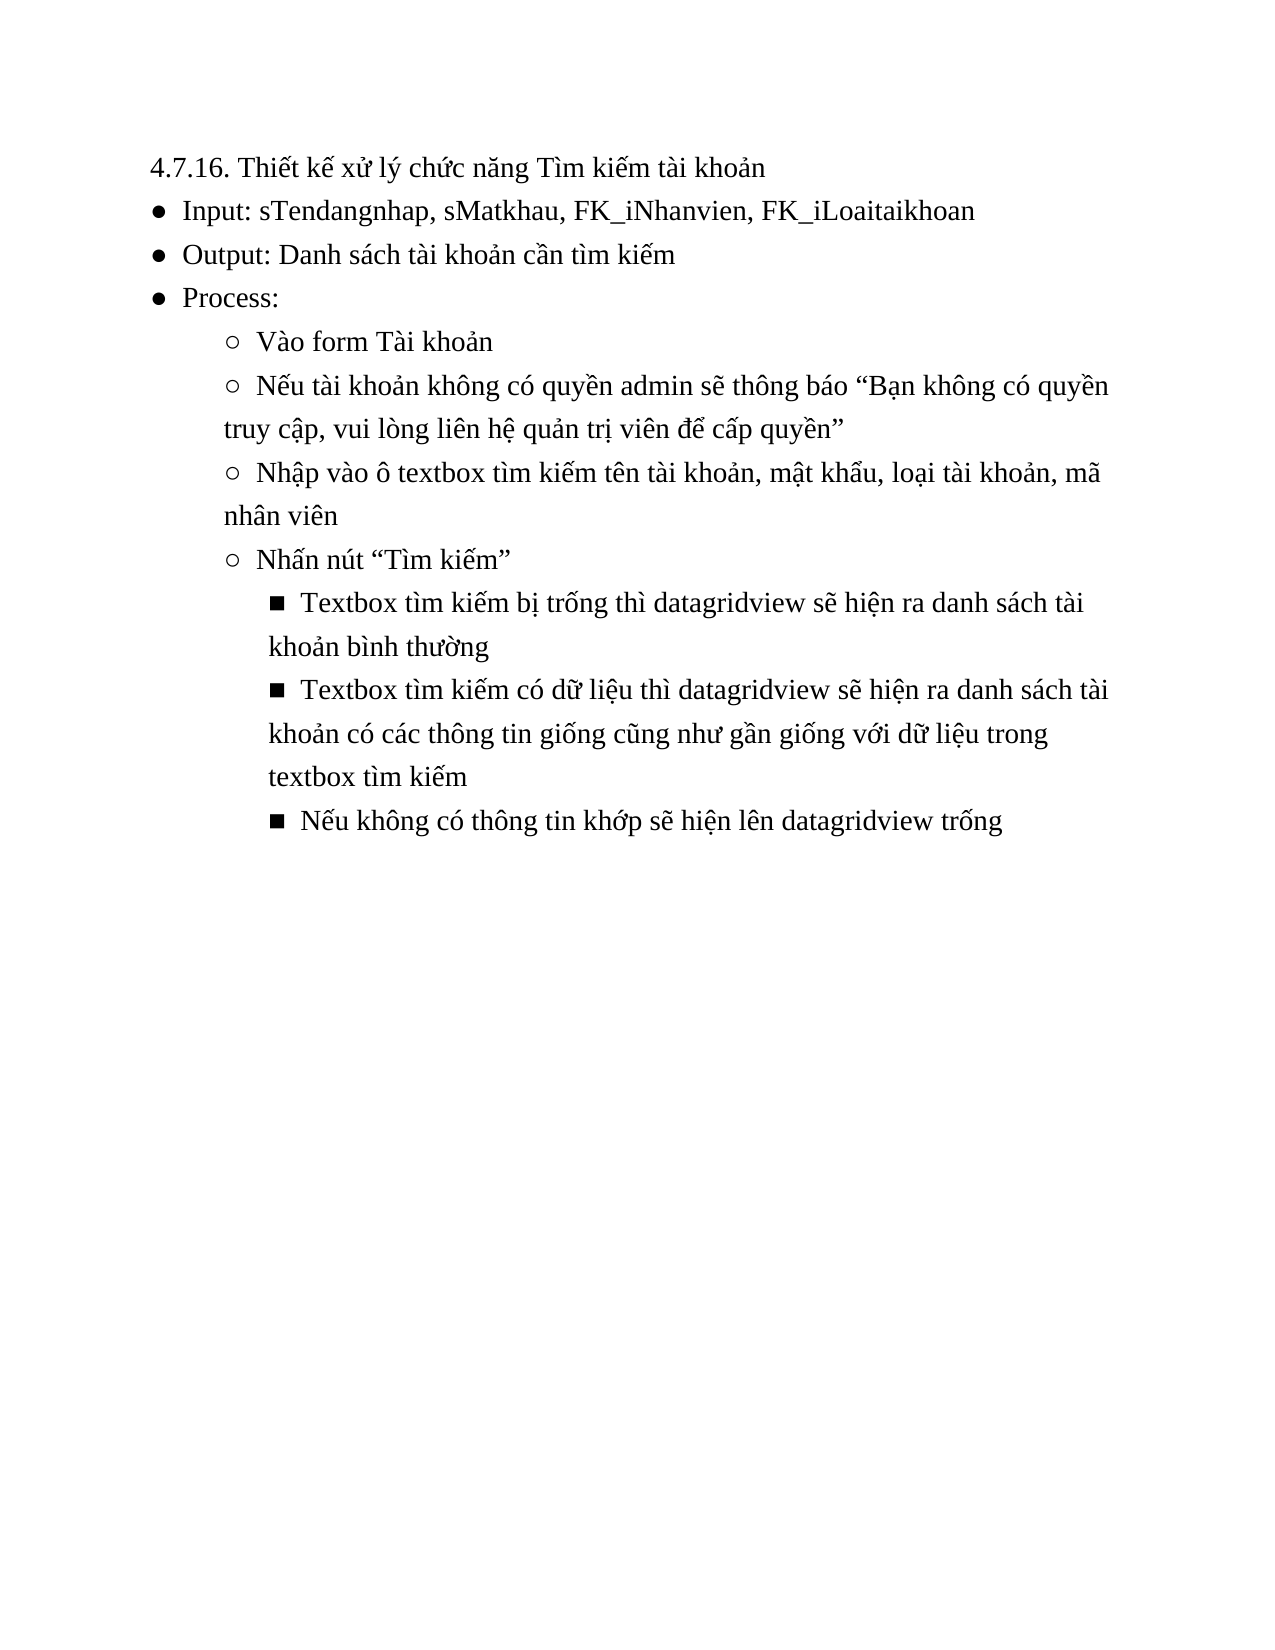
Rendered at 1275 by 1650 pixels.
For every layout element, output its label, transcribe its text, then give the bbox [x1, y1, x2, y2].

text ■ Textbox tìm kiếm có dữ liệu thì datagridview sẽ hiện ra danh sách tài khoản có các thông tin giống cũng như gần giống với dữ liệu trong textbox tìm kiếm [268, 672, 1125, 793]
text ● Output: Danh sách tài khoản cần tìm kiếm [150, 237, 1125, 271]
text ● Input: sTendangnhap, sMatkhau, FK_iNhanvien, FK_iLoaitaikhoan [150, 193, 1125, 227]
text ○ Vào form Tài khoản [224, 324, 1125, 358]
text ○ Nhập vào ô textbox tìm kiếm tên tài khoản, mật khẩu, loại tài khoản, mã nhân viên [224, 455, 1125, 532]
text ■ Textbox tìm kiếm bị trống thì datagridview sẽ hiện ra danh sách tài khoản bình thường [268, 585, 1125, 662]
text ■ Nếu không có thông tin khớp sẽ hiện lên datagridview trống [268, 803, 1125, 837]
subtitle 4.7.16. Thiết kế xử lý chức năng Tìm kiếm tài khoản [150, 150, 1125, 183]
text ● Process: [150, 281, 1125, 314]
text ○ Nếu tài khoản không có quyền admin sẽ thông báo “Bạn không có quyền truy cập, vui lòng liên hệ quản trị viên để cấp quyền” [224, 368, 1125, 445]
text ○ Nhấn nút “Tìm kiếm” [224, 542, 1125, 575]
